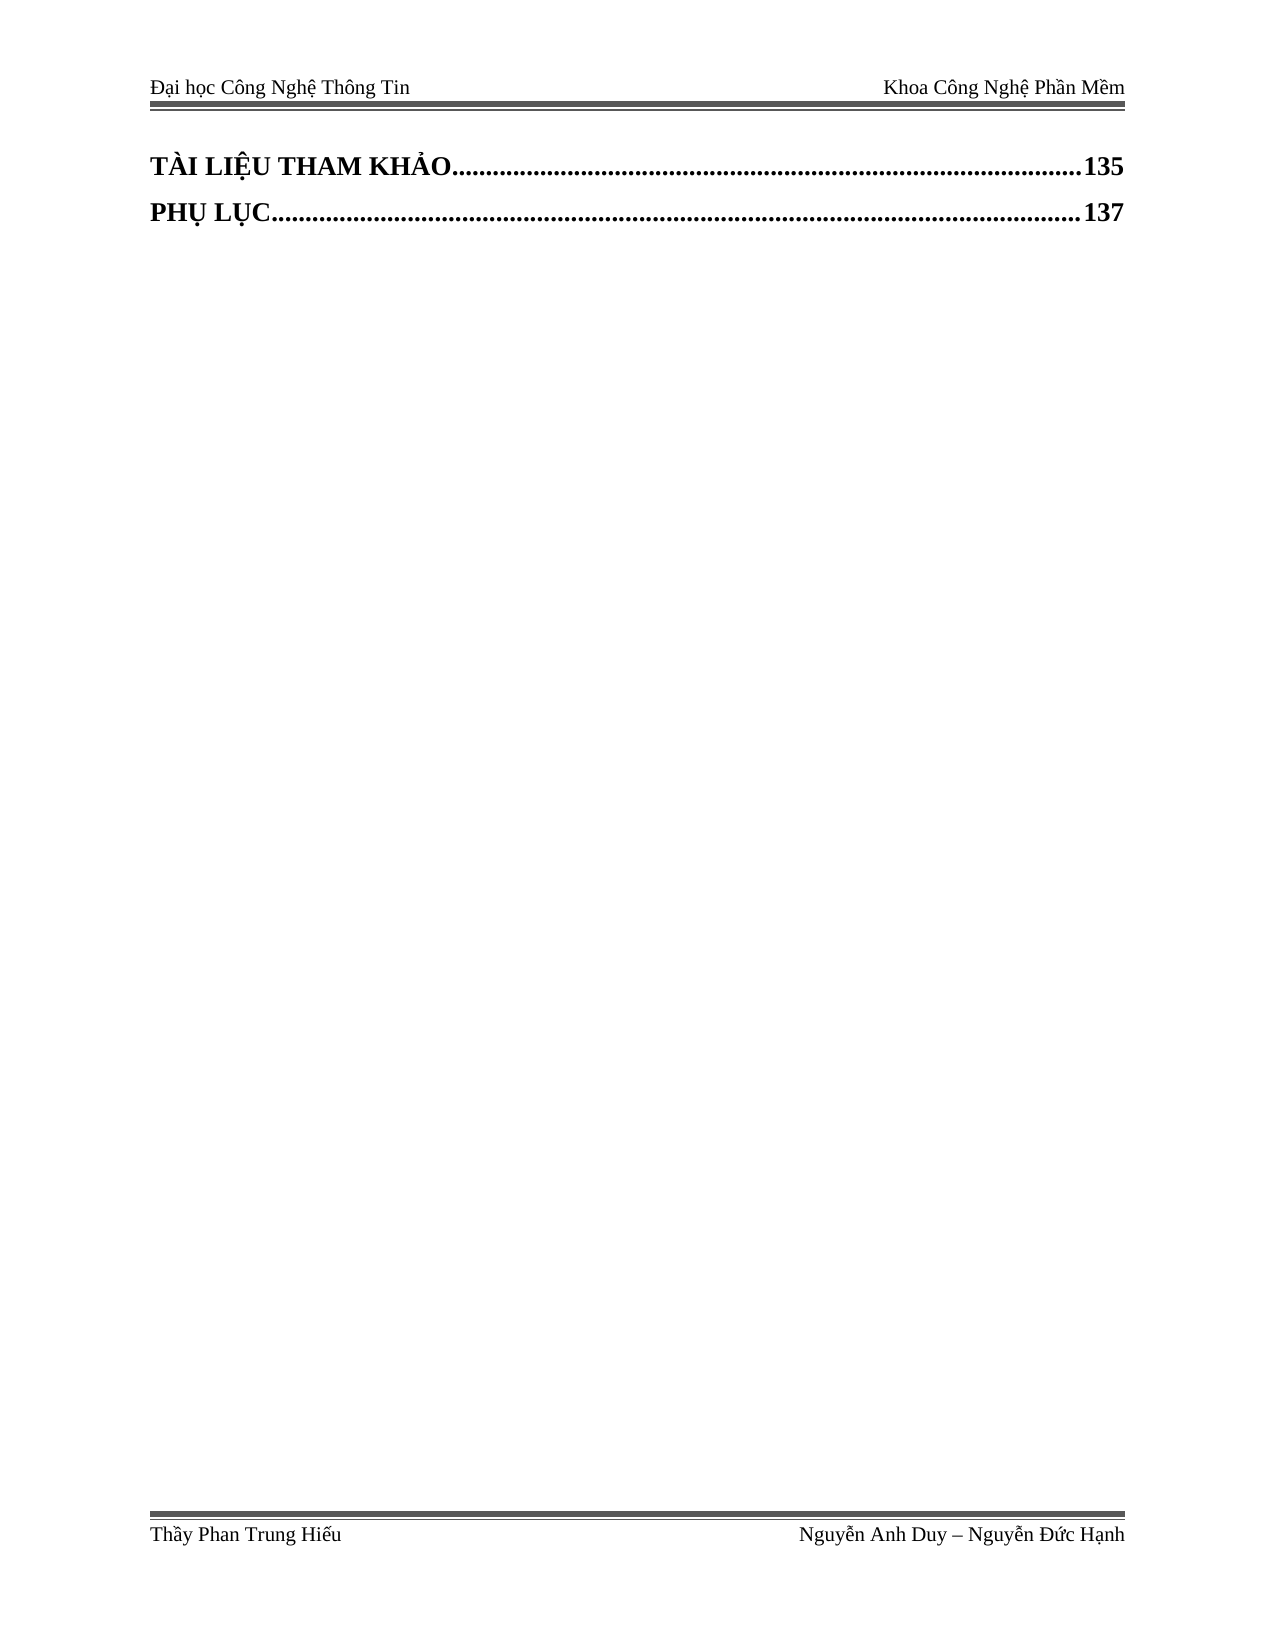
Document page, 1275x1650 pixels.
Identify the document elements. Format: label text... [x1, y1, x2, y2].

text TÀI LIỆU THAM KHẢO 135 [150, 150, 1125, 181]
text PHỤ LỤC 137 [150, 196, 1125, 227]
